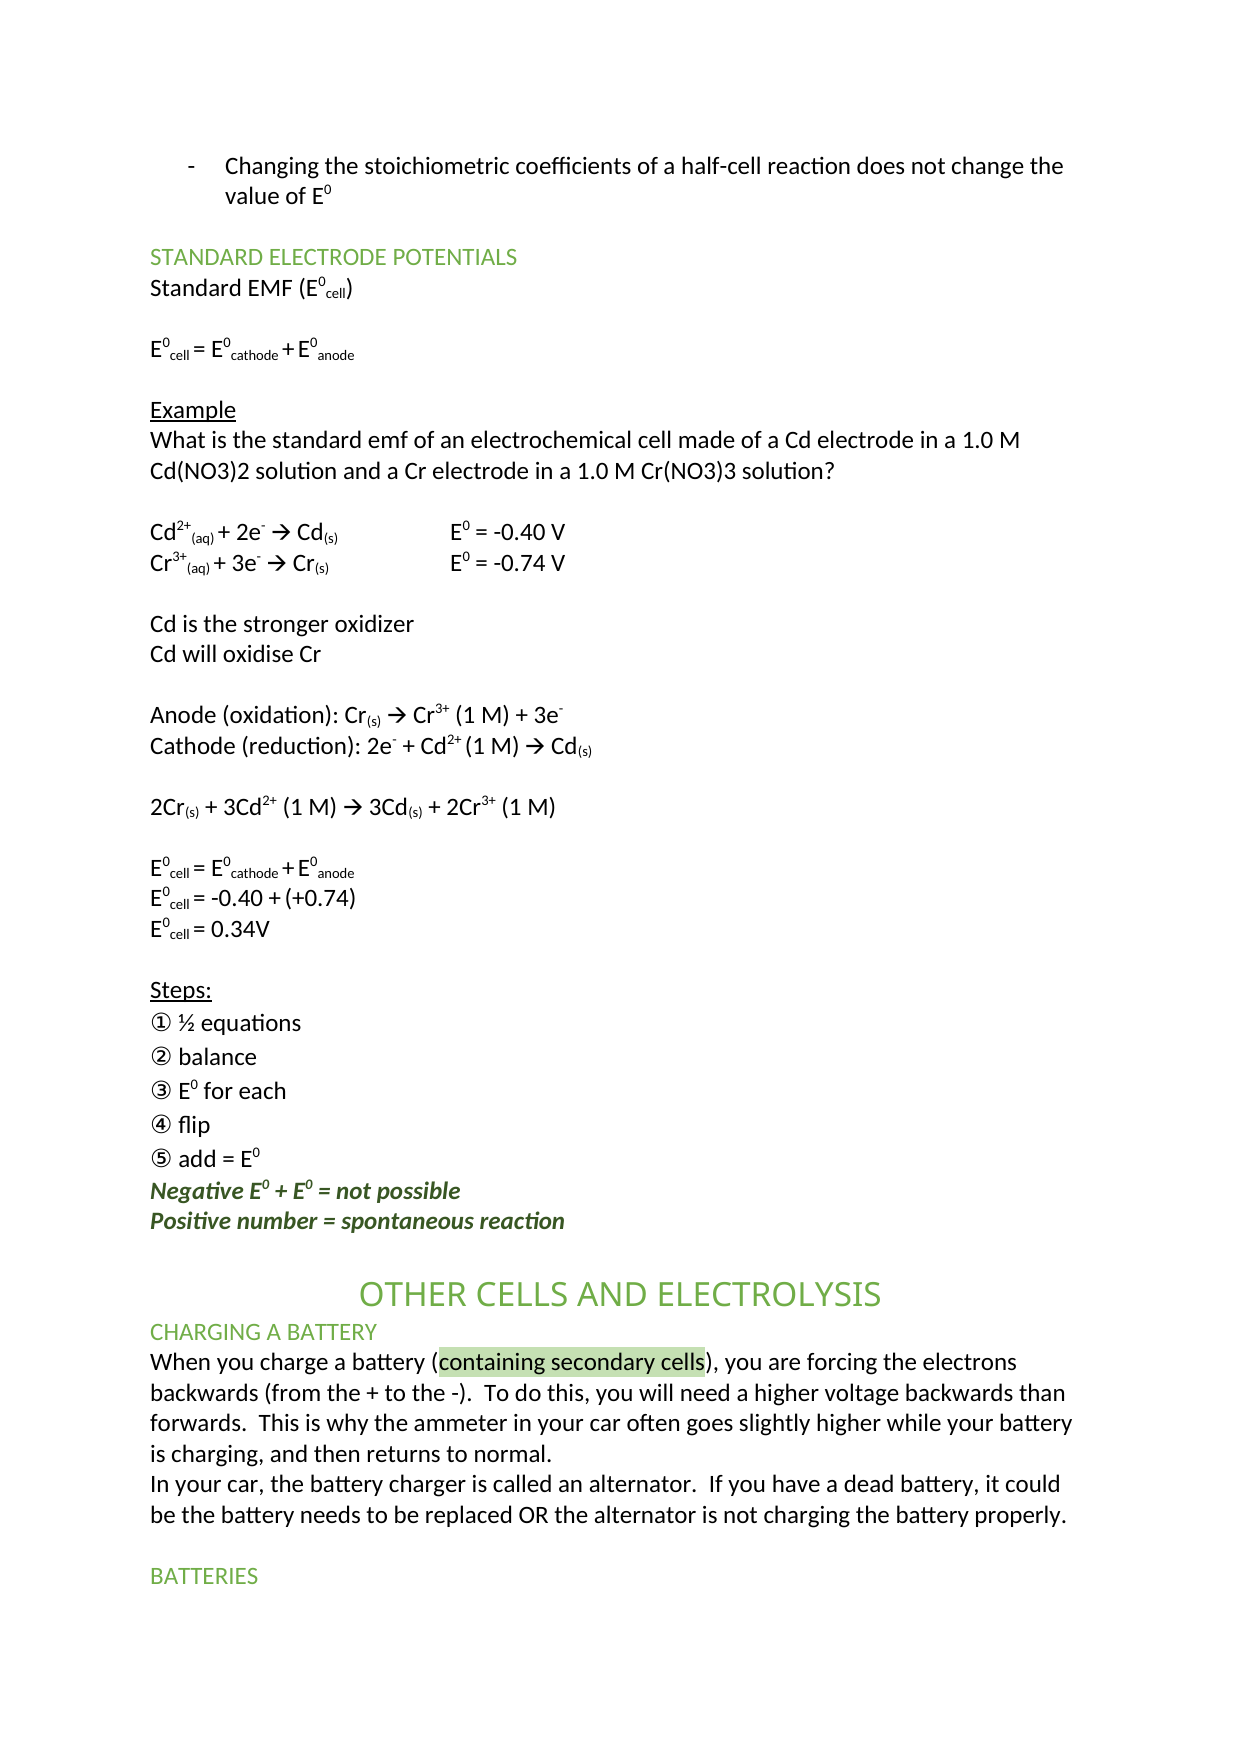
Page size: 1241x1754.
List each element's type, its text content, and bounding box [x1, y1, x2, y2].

text When you charge a battery (containing secondary cells), you are forcing the electrons backwards (from the + to the -). To do this, you will need a higher voltage backwards than forwards. This is why the ammeter in your car often goes slightly higher while your battery is charging, and then returns to normal. [150, 1347, 1090, 1469]
text Standard EMF (E0cell) [150, 272, 1090, 303]
text E0cell = E0cathode + E0anode [150, 333, 1090, 364]
text ③ E0 for each [150, 1073, 1090, 1107]
text Cd is the stronger oxidizer [150, 608, 1090, 638]
text Cd2+(aq) + 2e- 🡪 Cd(s) E0 = -0.40 V [150, 516, 1090, 547]
list Changing the stoichiometric coefficients of a half-cell reaction does not change the value of E0 [187, 150, 1090, 211]
text What is the standard emf of an electrochemical cell made of a Cd electrode in a 1.0 M Cd(NO3)2 solution and a Cr electrode in a 1.0 M Cr(NO3)3 solution? [150, 425, 1090, 486]
subtitle OTHER CELLS AND ELECTROLYSIS [150, 1271, 1090, 1316]
text E0cell = -0.40 + (+0.74) [150, 882, 1090, 913]
text Cr3+(aq) + 3e- 🡪 Cr(s) E0 = -0.74 V [150, 547, 1090, 577]
text ② balance [150, 1039, 1090, 1073]
text Cathode (reduction): 2e- + Cd2+ (1 M) 🡪 Cd(s) [150, 730, 1090, 760]
text 2Cr(s) + 3Cd2+ (1 M) 🡪 3Cd(s) + 2Cr3+ (1 M) [150, 791, 1090, 821]
text ④ flip [150, 1107, 1090, 1141]
text Positive number = spontaneous reaction [150, 1205, 1090, 1236]
text Negative E0 + E0 = not possible [150, 1175, 1090, 1205]
text ⑤ add = E0 [150, 1141, 1090, 1175]
text E0cell = 0.34V [150, 913, 1090, 943]
text ① ½ equations [150, 1004, 1090, 1039]
text E0cell = E0cathode + E0anode [150, 852, 1090, 882]
text In your car, the battery charger is called an alternator. If you have a dead battery, it could be the battery needs to be replaced OR the alternator is not charging the battery properly. [150, 1469, 1090, 1530]
text Anode (oxidation): Cr(s) 🡪 Cr3+ (1 M) + 3e- [150, 699, 1090, 730]
text Cd will oxidise Cr [150, 638, 1090, 669]
text CHARGING A BATTERY [150, 1316, 1090, 1347]
